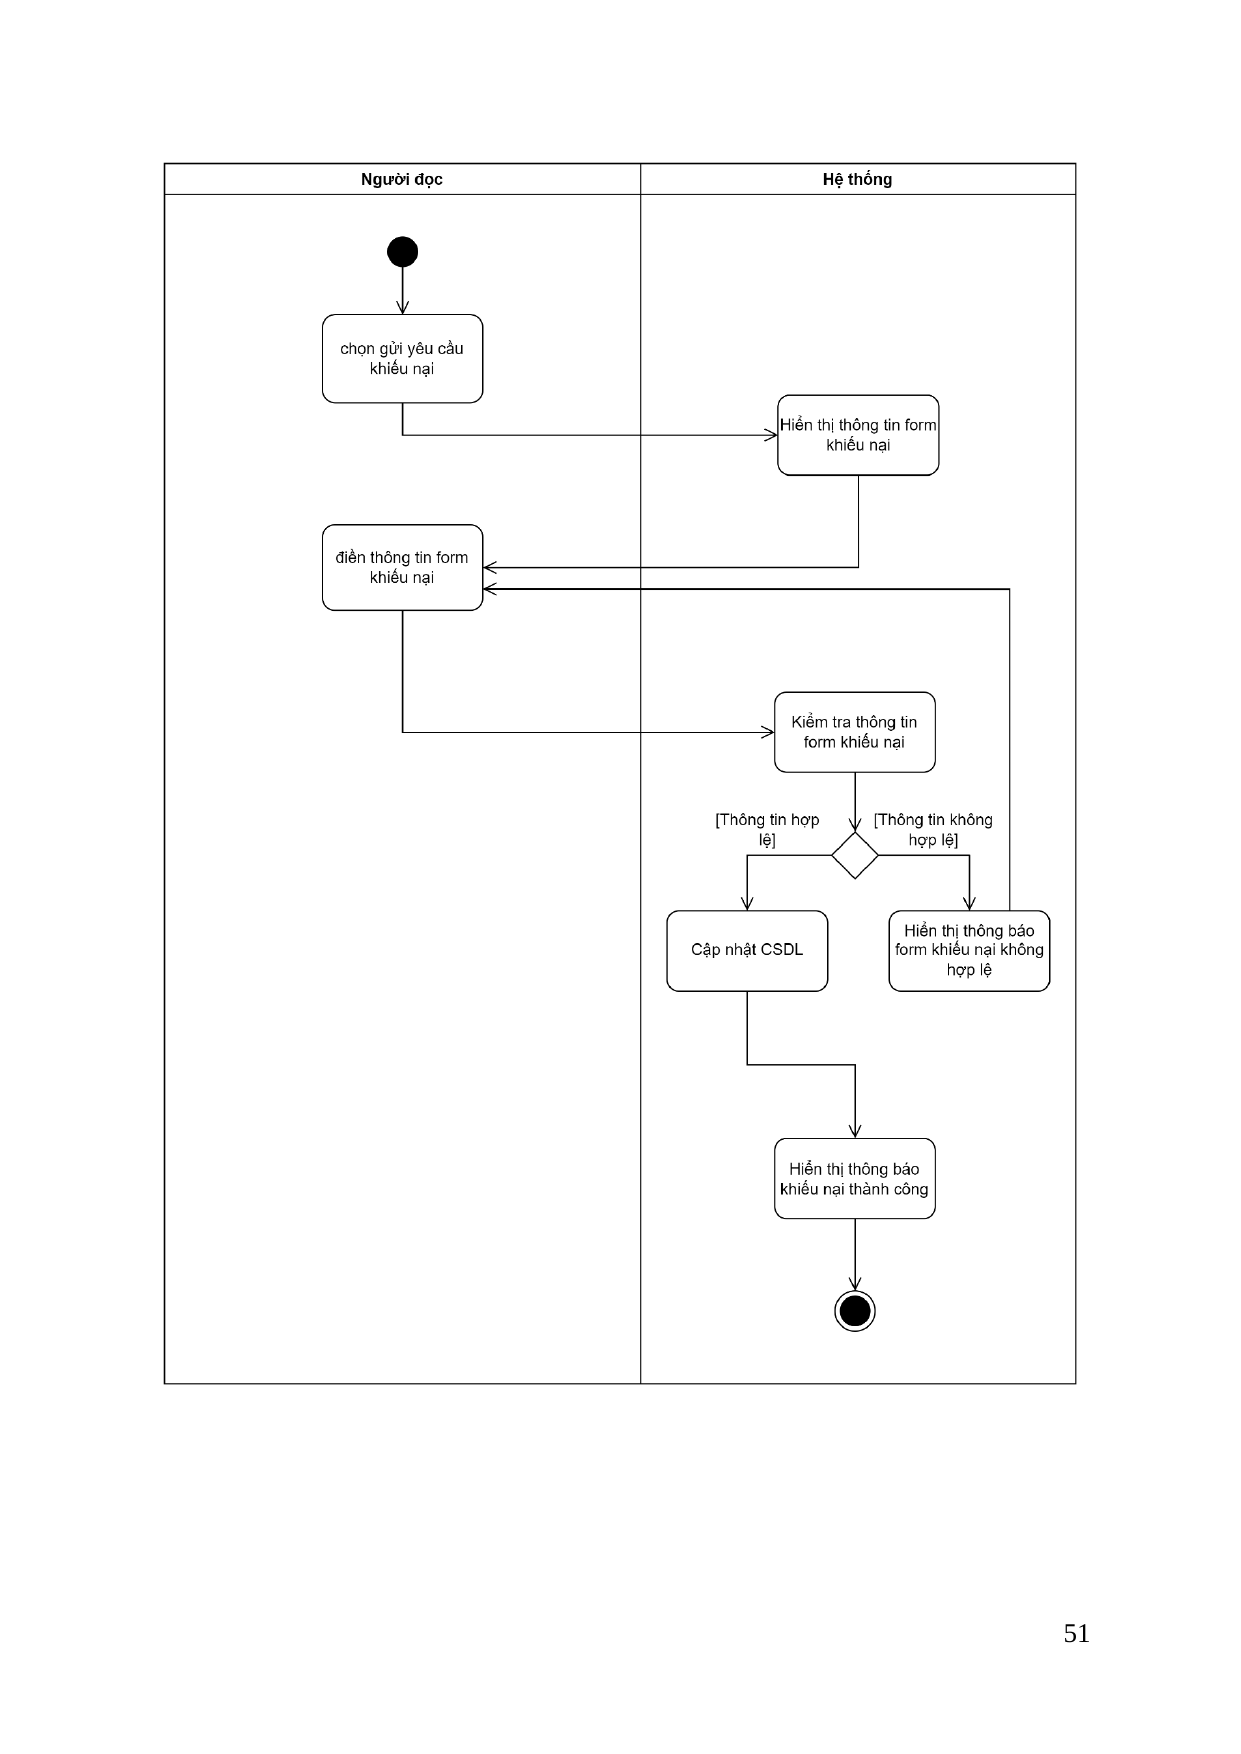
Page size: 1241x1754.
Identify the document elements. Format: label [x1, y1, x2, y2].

picture [150, 150, 1091, 1399]
